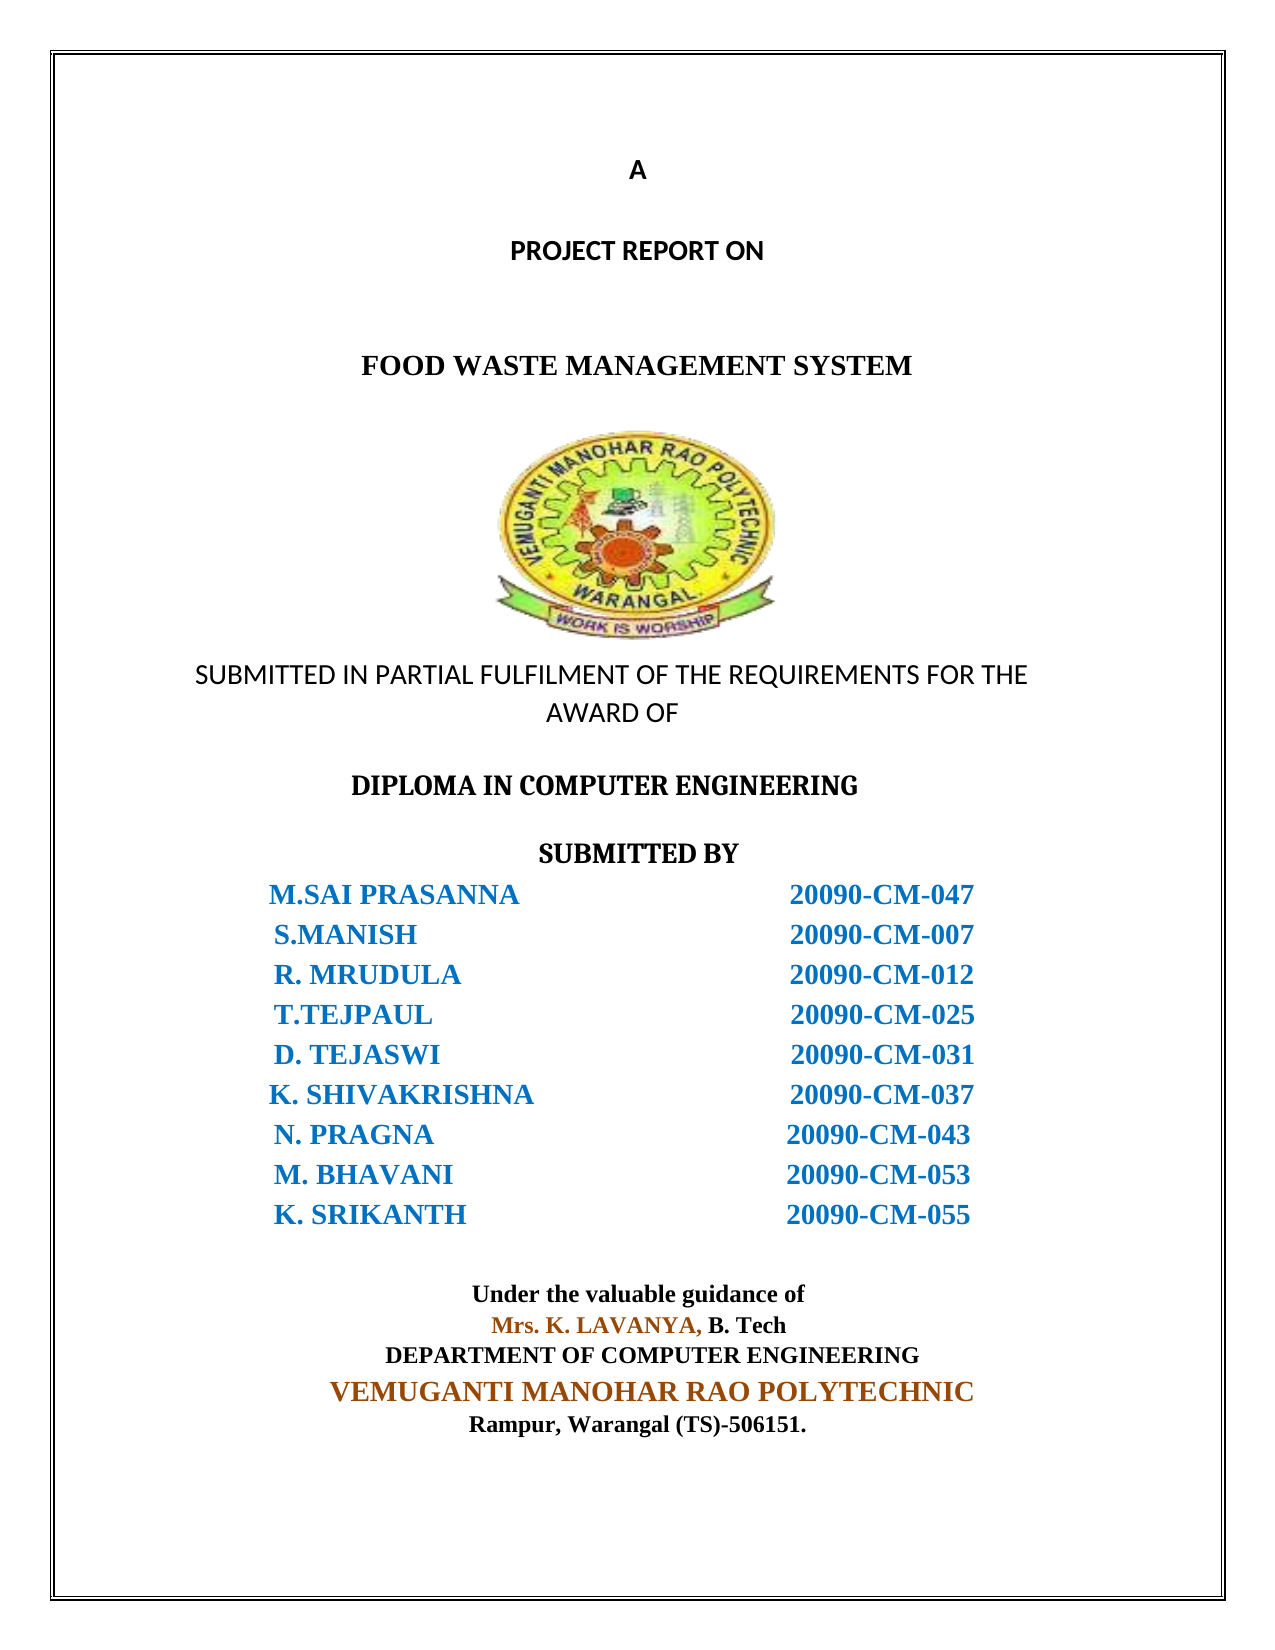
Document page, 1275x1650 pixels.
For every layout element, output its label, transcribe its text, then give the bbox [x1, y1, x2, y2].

text PROJECT REPORT ON [150, 232, 1125, 268]
text SUBMITTED IN PARTIAL FULFILMENT OF THE REQUIREMENTS FOR THE AWARD OF [149, 656, 1074, 730]
text D. TEJASWI 20090-CM-031 [149, 1037, 976, 1070]
text A [150, 151, 1126, 187]
text Under the valuable guidance of [151, 1279, 1126, 1308]
text R. MRUDULA 20090-CM-012 [149, 957, 976, 990]
subtitle FOOD WASTE MANAGEMENT SYSTEM [361, 348, 1126, 382]
subtitle VEMUGANTI MANOHAR RAO POLYTECHNIC [329, 1374, 1126, 1408]
text Rampur, Warangal (TS)-506151. [149, 1410, 1126, 1438]
text DEPARTMENT OF COMPUTER ENGINEERING [385, 1341, 1126, 1368]
text M. BHAVANI 20090-CM-053 [149, 1157, 1126, 1190]
text N. PRAGNA 20090-CM-043 [149, 1117, 1126, 1150]
text M.SAI PRASANNA 20090-CM-047 [149, 877, 1126, 910]
text K. SRIKANTH 20090-CM-055 [149, 1197, 1126, 1230]
text T.TEJPAUL 20090-CM-025 [149, 997, 976, 1030]
text Mrs. K. LAVANYA, B. Tech [152, 1311, 1126, 1338]
text DIPLOMA IN COMPUTER ENGINEERING [152, 769, 1057, 802]
picture [479, 429, 797, 647]
text S.MANISH 20090-CM-007 [149, 917, 1126, 950]
text K. SHIVAKRISHNA 20090-CM-037 [149, 1077, 1126, 1110]
text SUBMITTED BY [152, 838, 1126, 871]
